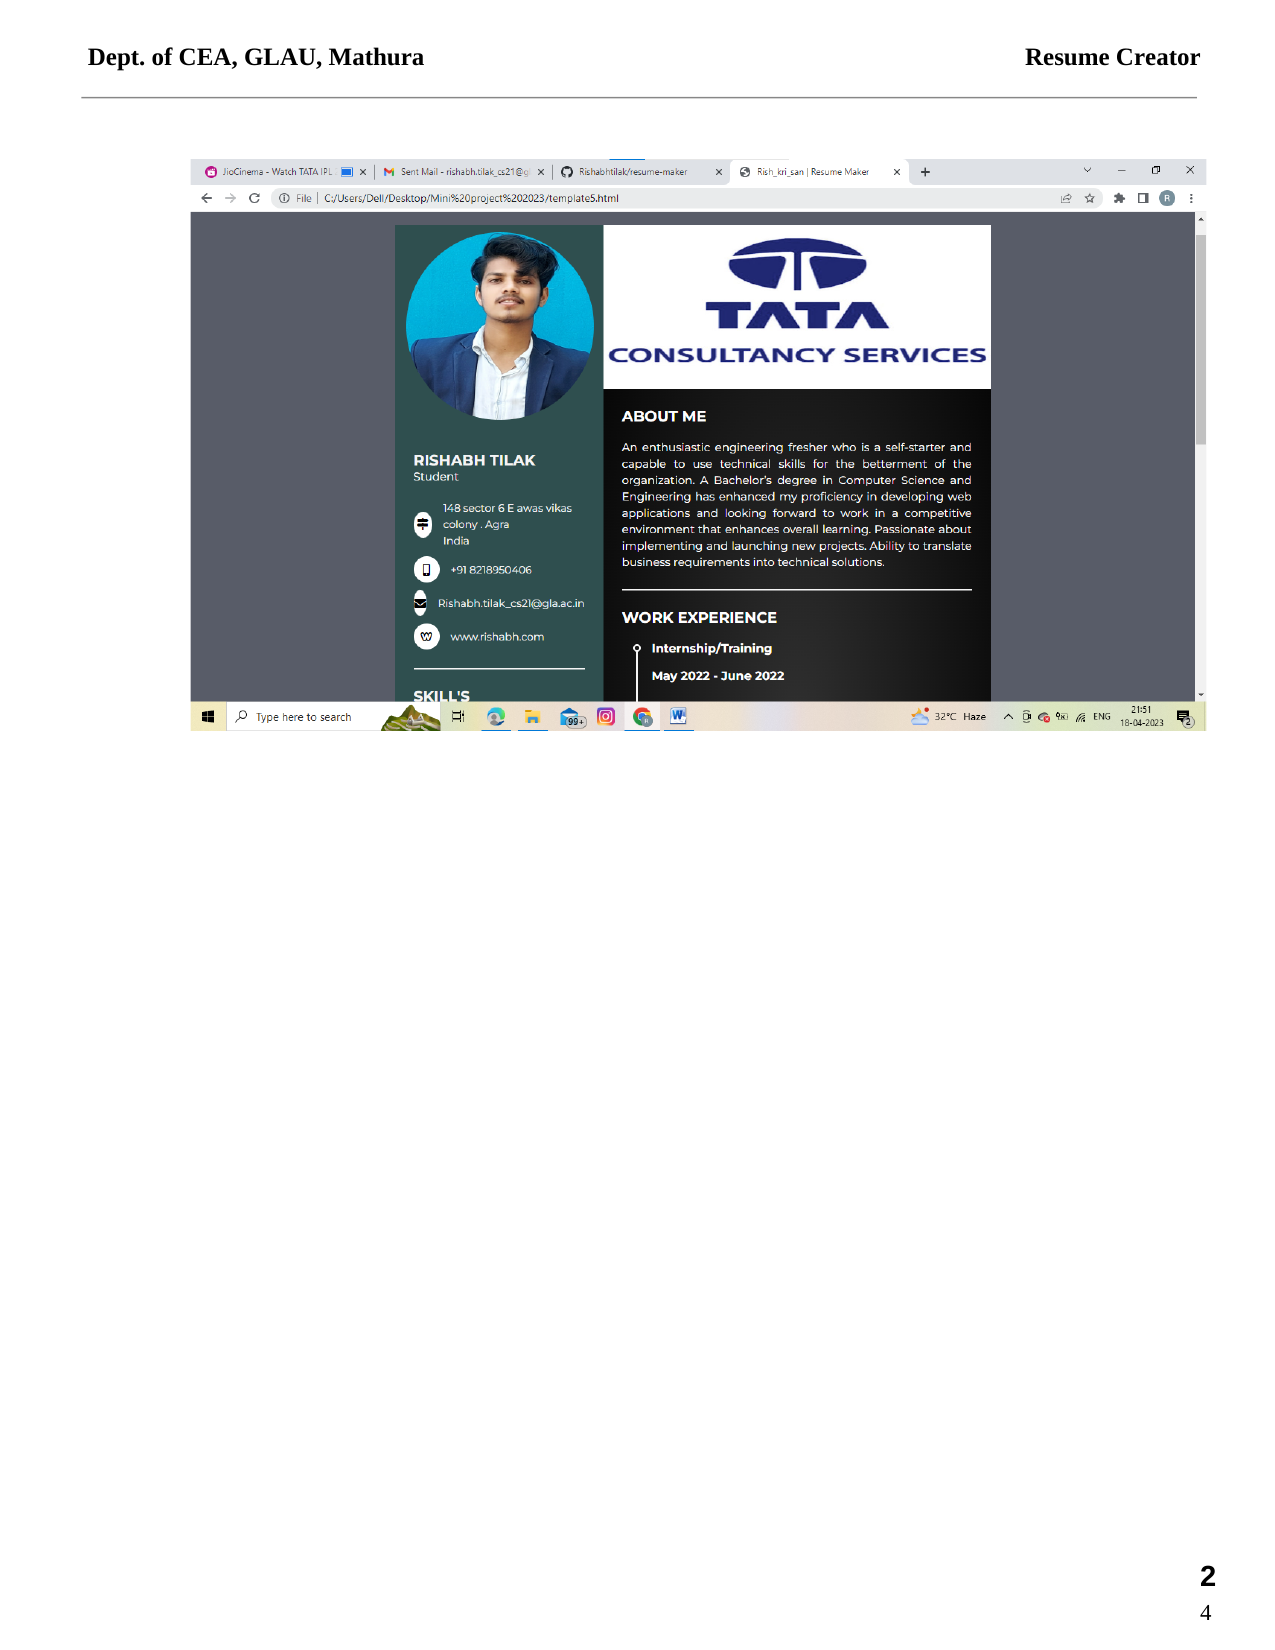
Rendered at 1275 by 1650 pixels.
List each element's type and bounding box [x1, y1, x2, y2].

picture [190, 159, 1207, 731]
